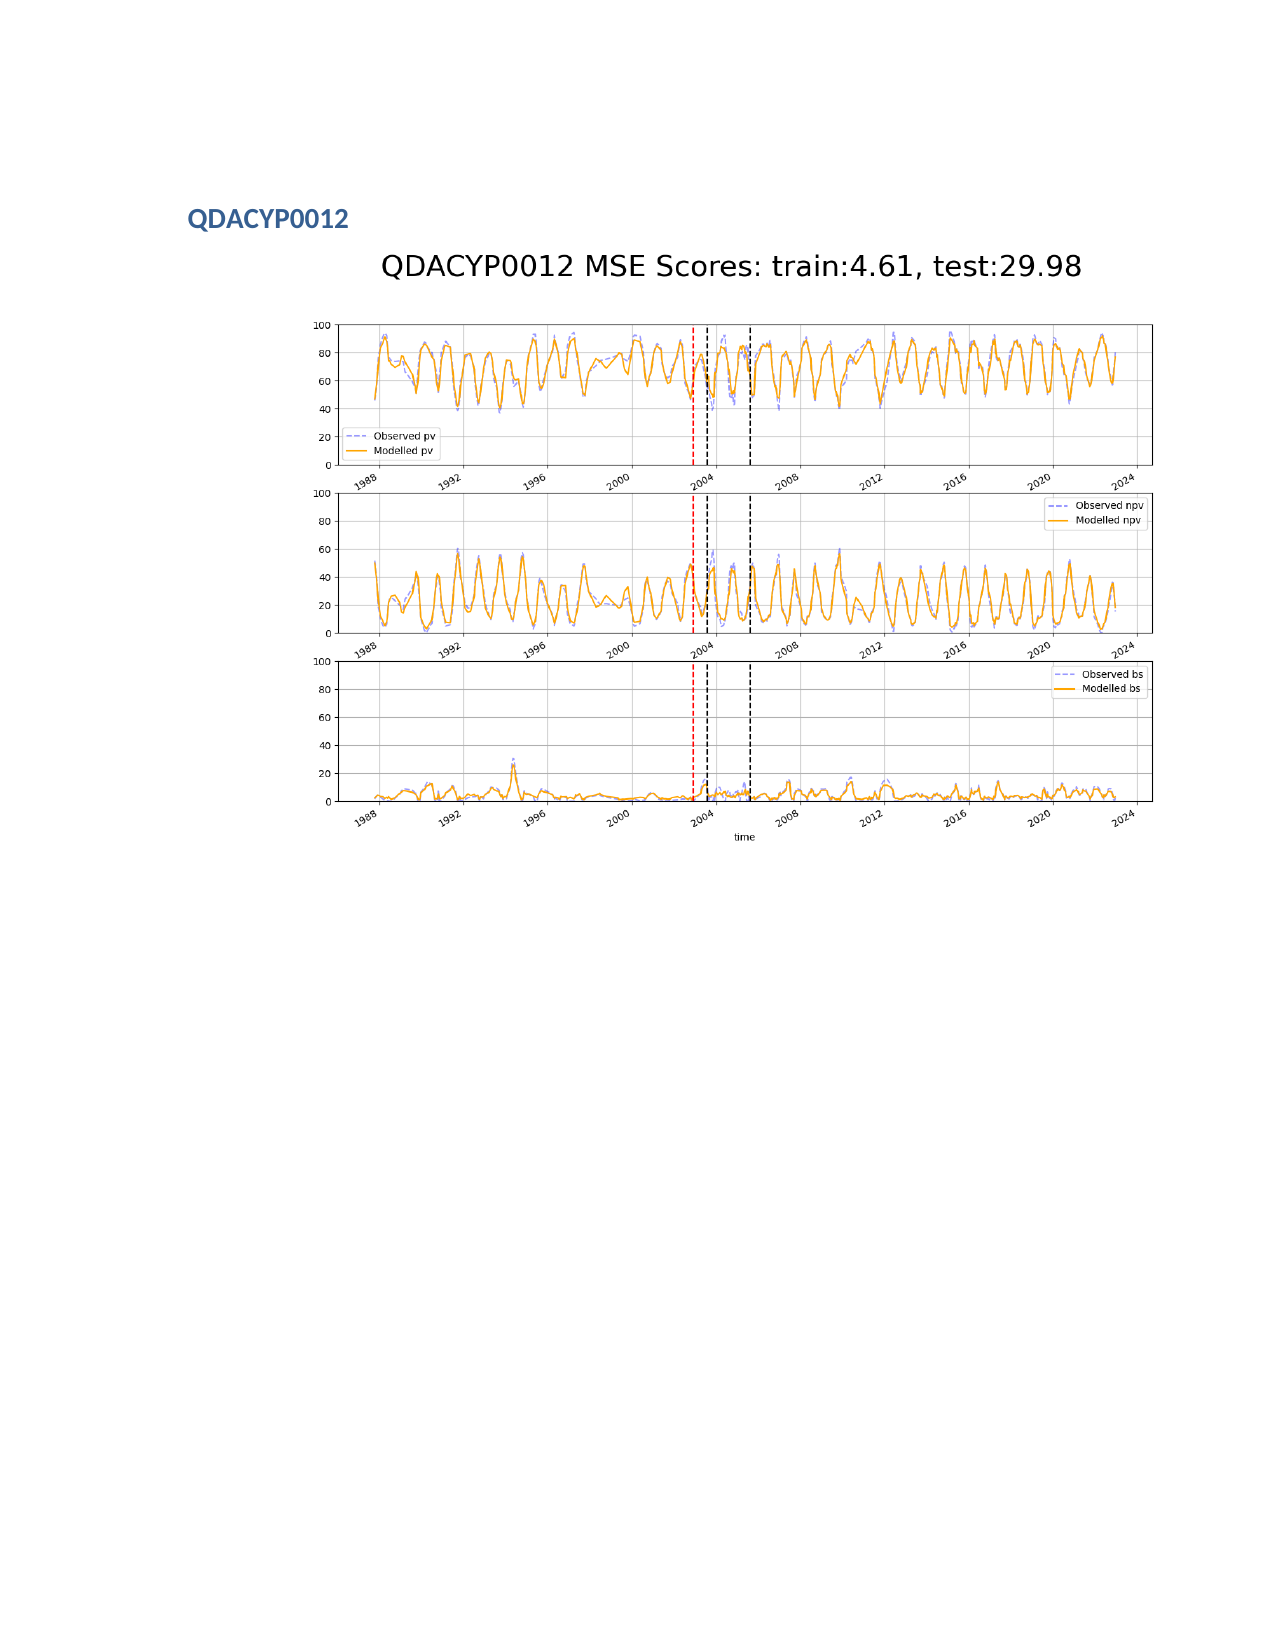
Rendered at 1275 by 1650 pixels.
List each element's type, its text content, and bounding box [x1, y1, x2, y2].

subtitle QDACYP0012 [187, 200, 1087, 236]
picture [206, 241, 1257, 941]
